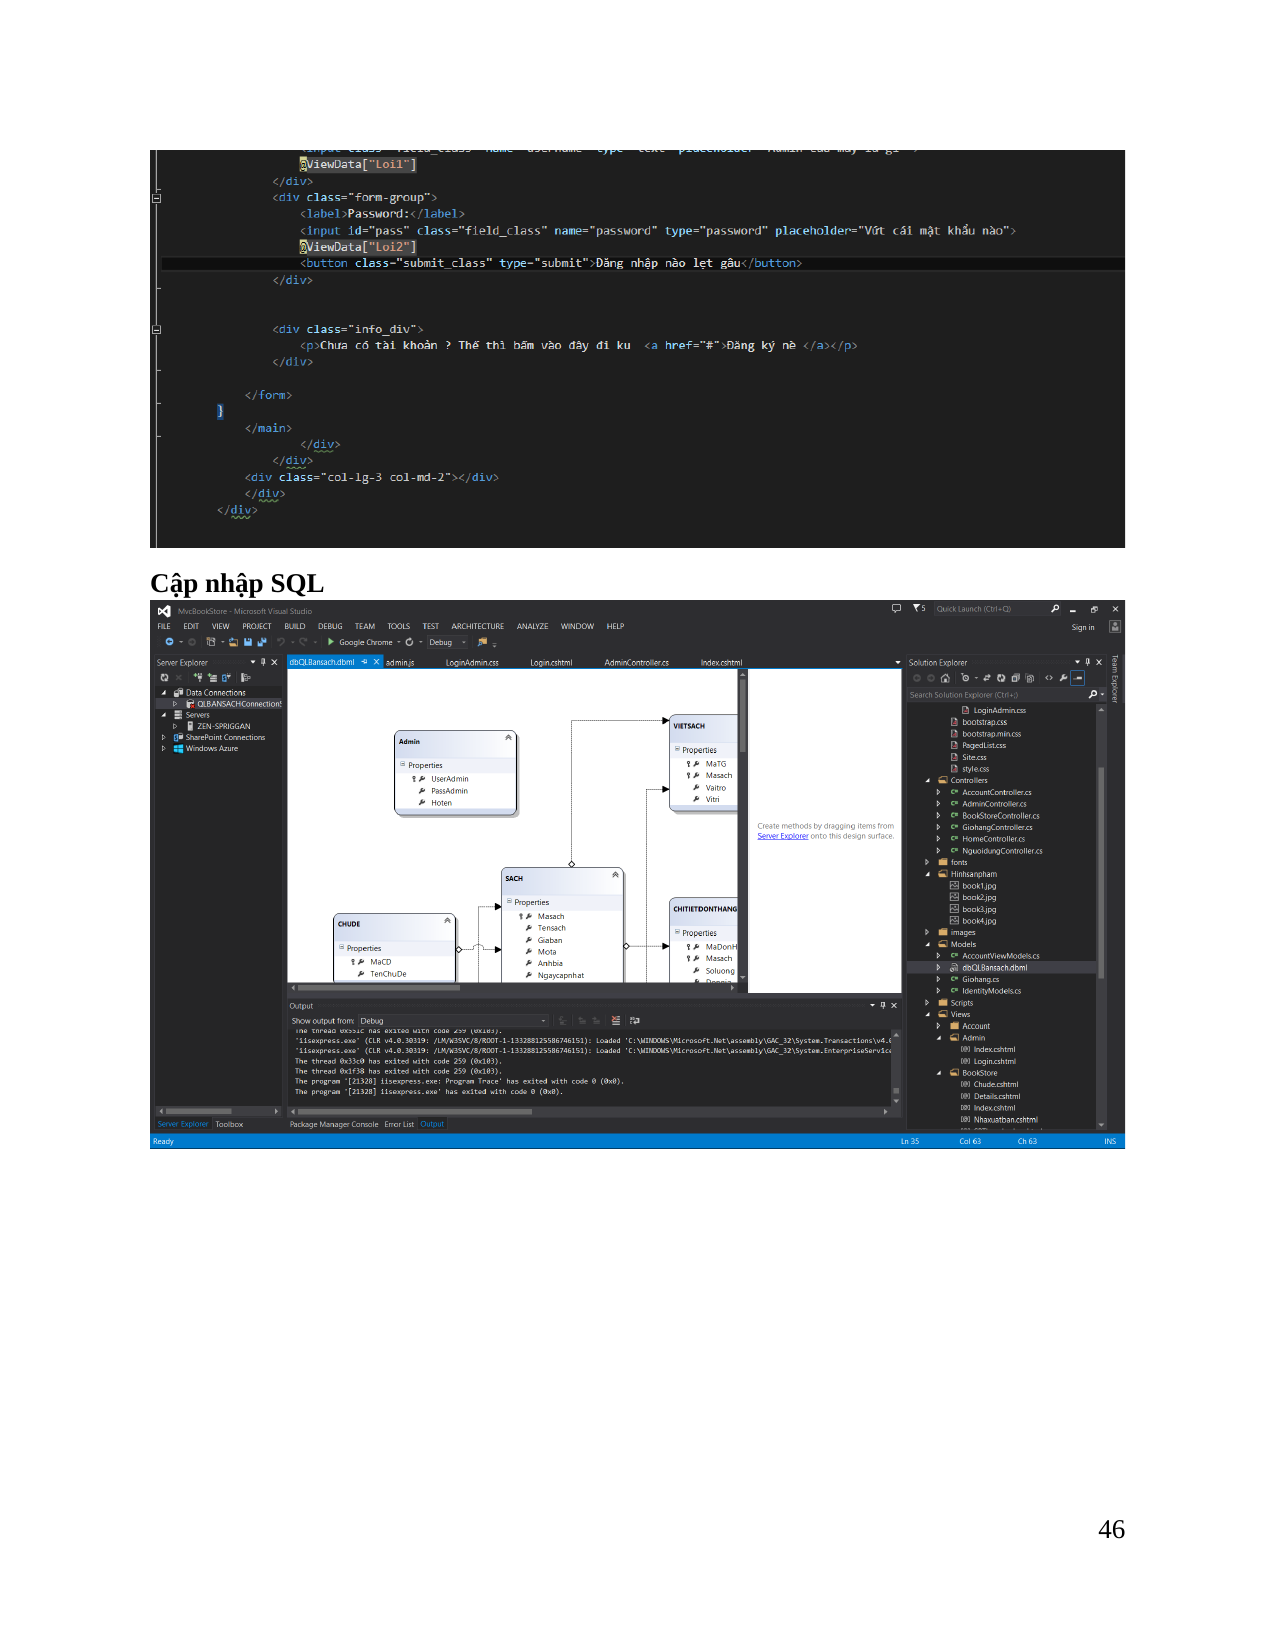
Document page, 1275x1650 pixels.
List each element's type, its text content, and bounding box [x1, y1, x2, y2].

picture [150, 150, 1125, 548]
text Cập nhập SQL [150, 567, 1125, 600]
picture [150, 600, 1125, 1149]
